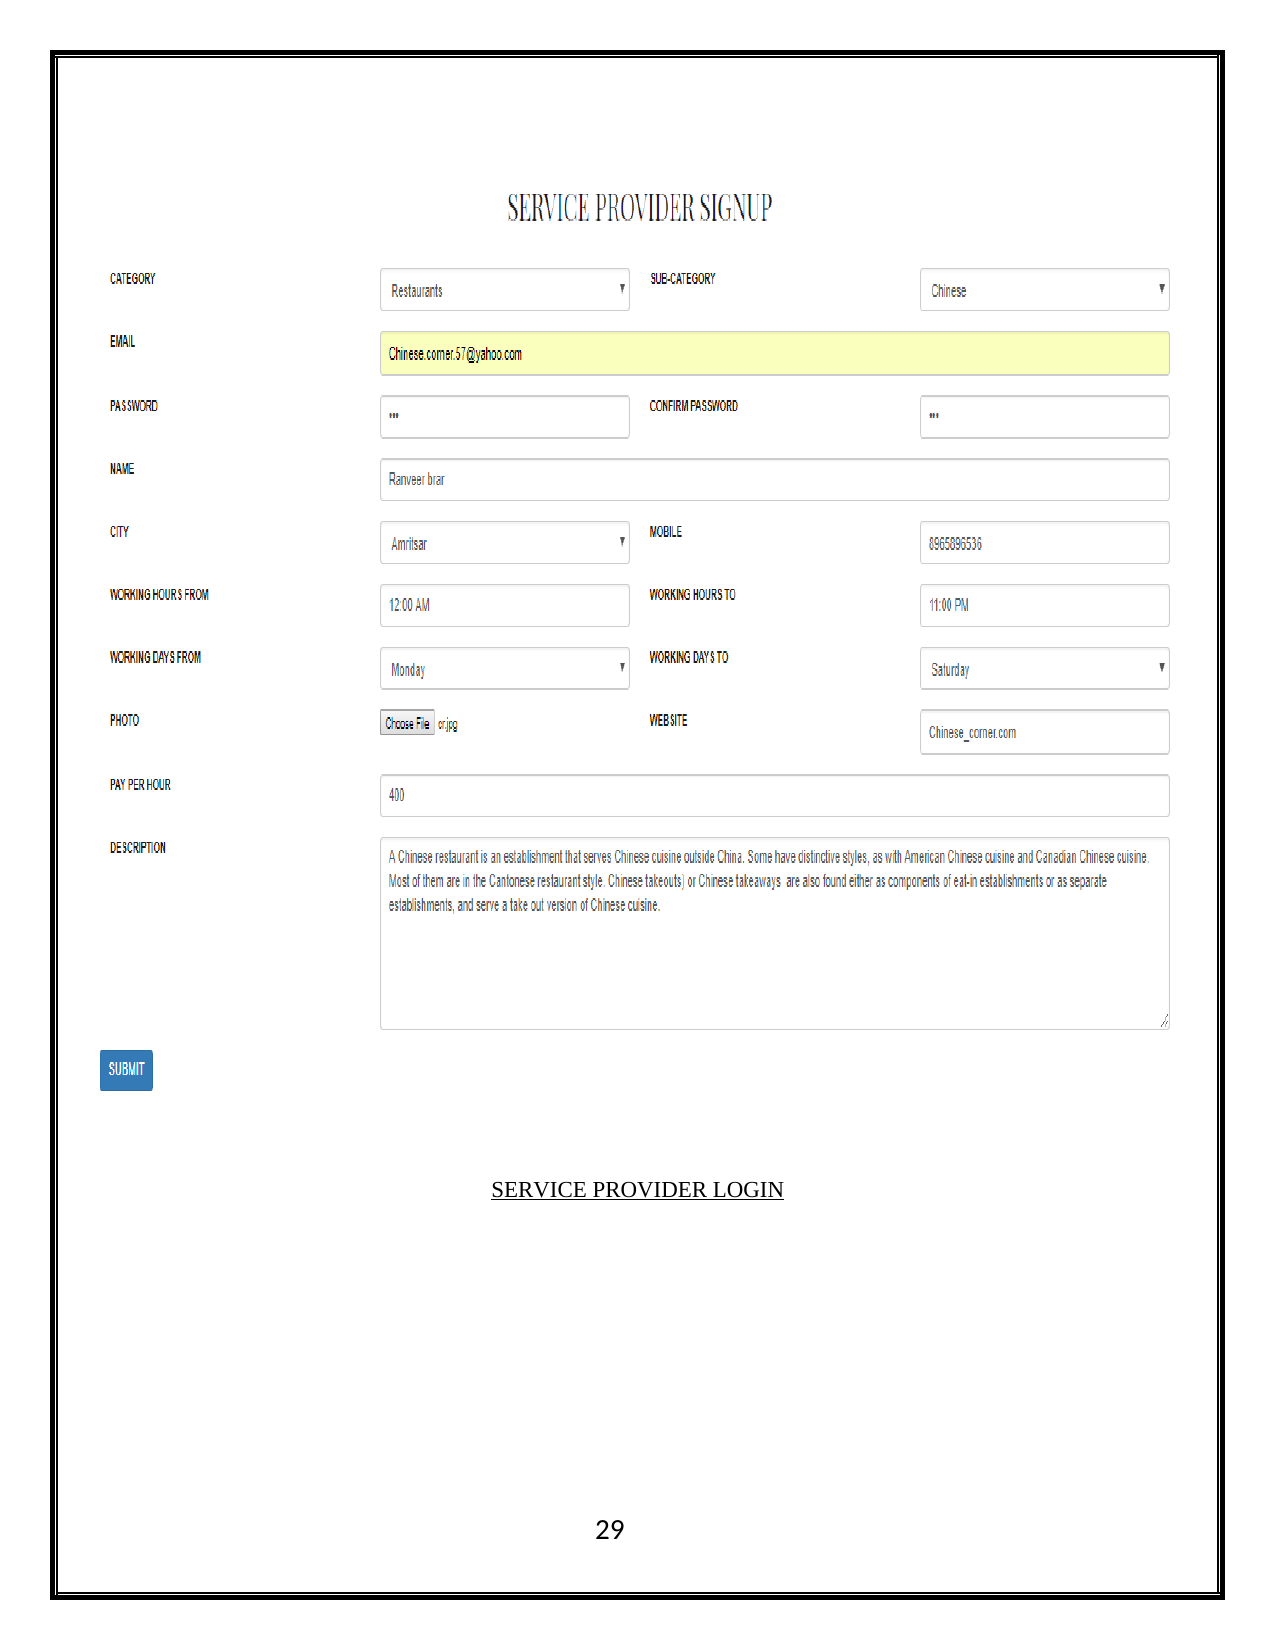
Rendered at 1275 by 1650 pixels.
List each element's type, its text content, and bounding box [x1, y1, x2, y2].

text SERVICE PROVIDER LOGIN [150, 1176, 1125, 1202]
picture [84, 150, 1182, 1100]
